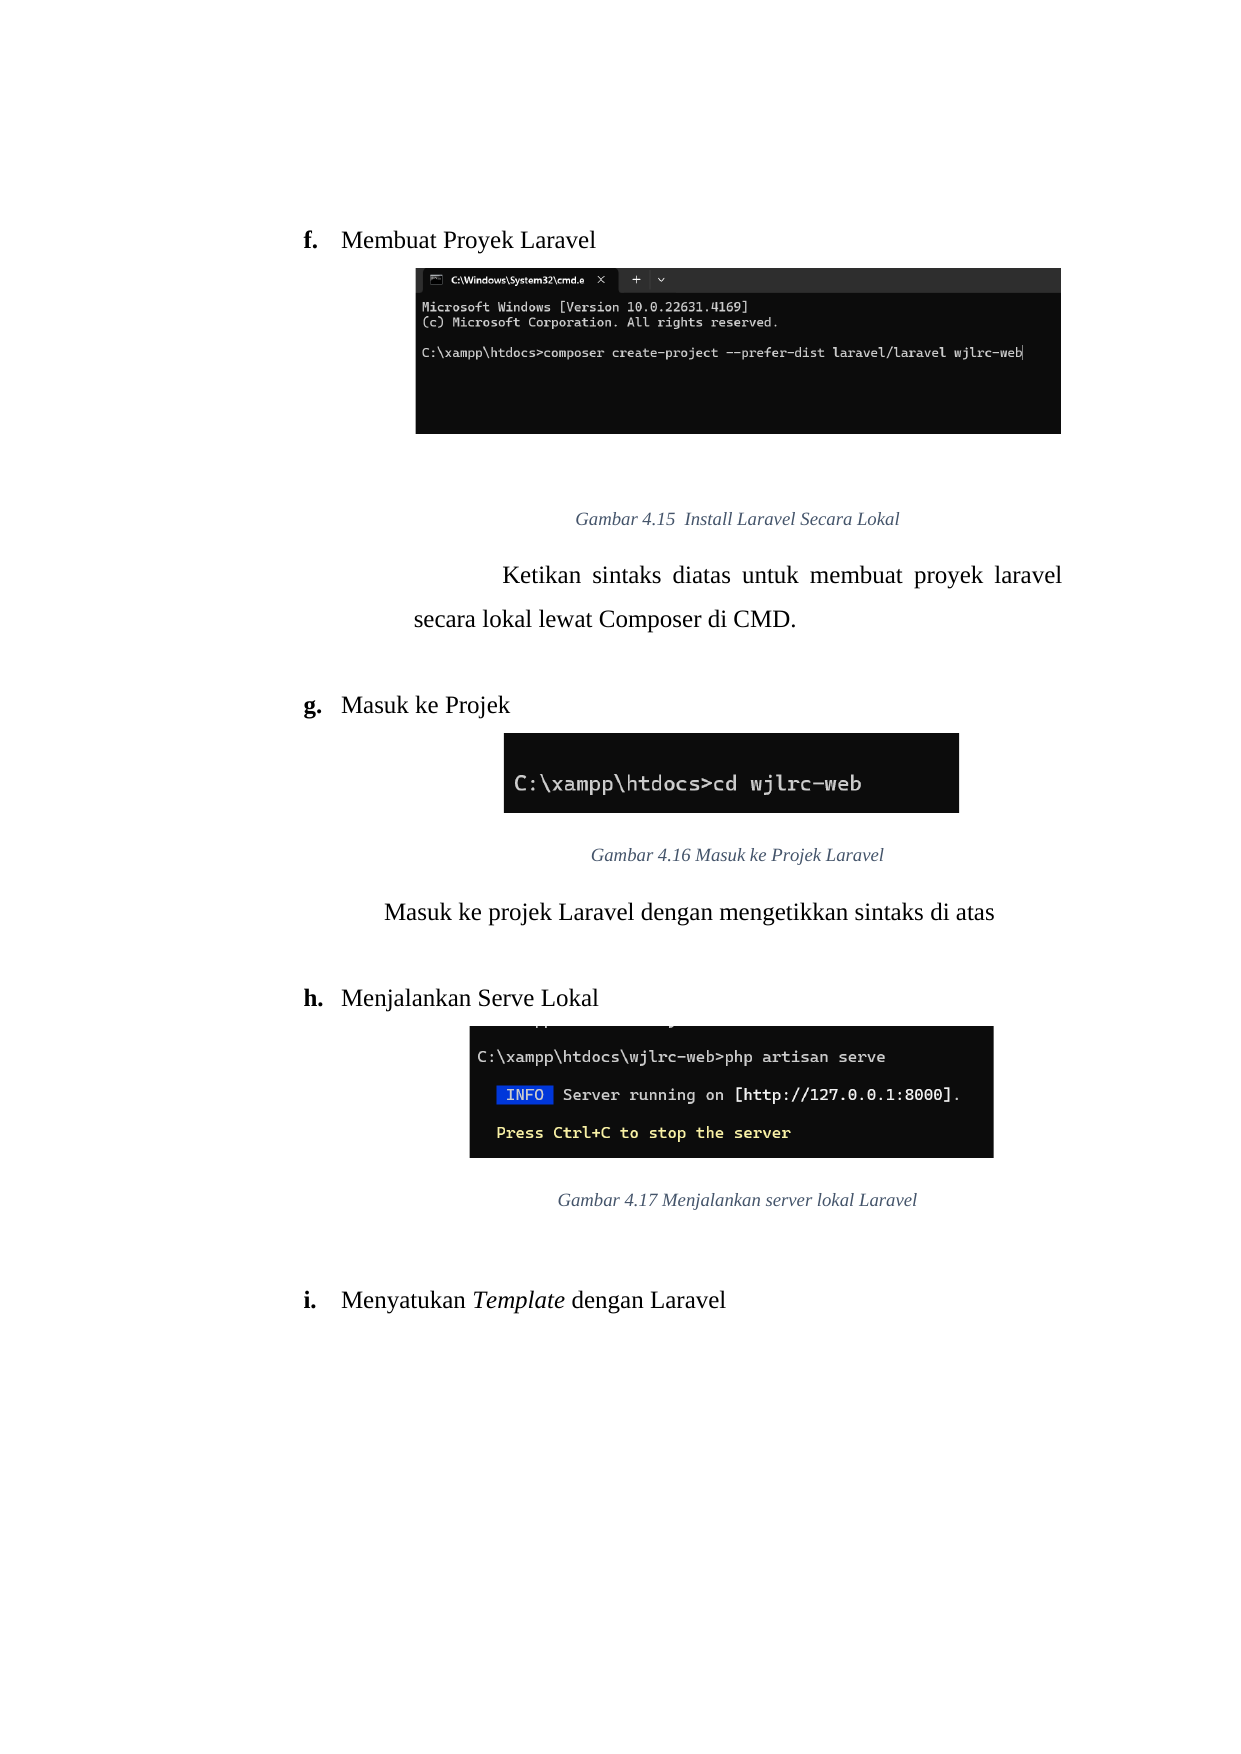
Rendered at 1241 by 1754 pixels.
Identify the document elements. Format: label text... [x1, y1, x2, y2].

text Gambar 4.17 Menjalankan server lokal Laravel [413, 1189, 1063, 1210]
list Membuat Proyek Laravel [303, 225, 1063, 254]
list Menyatukan Template dengan Laravel [303, 1285, 1063, 1314]
text Gambar 4.16 Masuk ke Projek Laravel [413, 844, 1063, 865]
list Masuk ke projek Laravel dengan mengetikkan sintaks di atas [384, 897, 1063, 926]
picture [415, 268, 1061, 434]
list Masuk ke Projek [303, 690, 1063, 719]
list Menjalankan Serve Lokal [303, 983, 1063, 1012]
picture [469, 1026, 994, 1158]
list Ketikan sintaks diatas untuk membuat proyek laravel secara lokal lewat Composer di CMD. [413, 561, 1063, 632]
picture [503, 733, 960, 813]
text Gambar 4.15 Install Laravel Secara Lokal [413, 507, 1063, 529]
